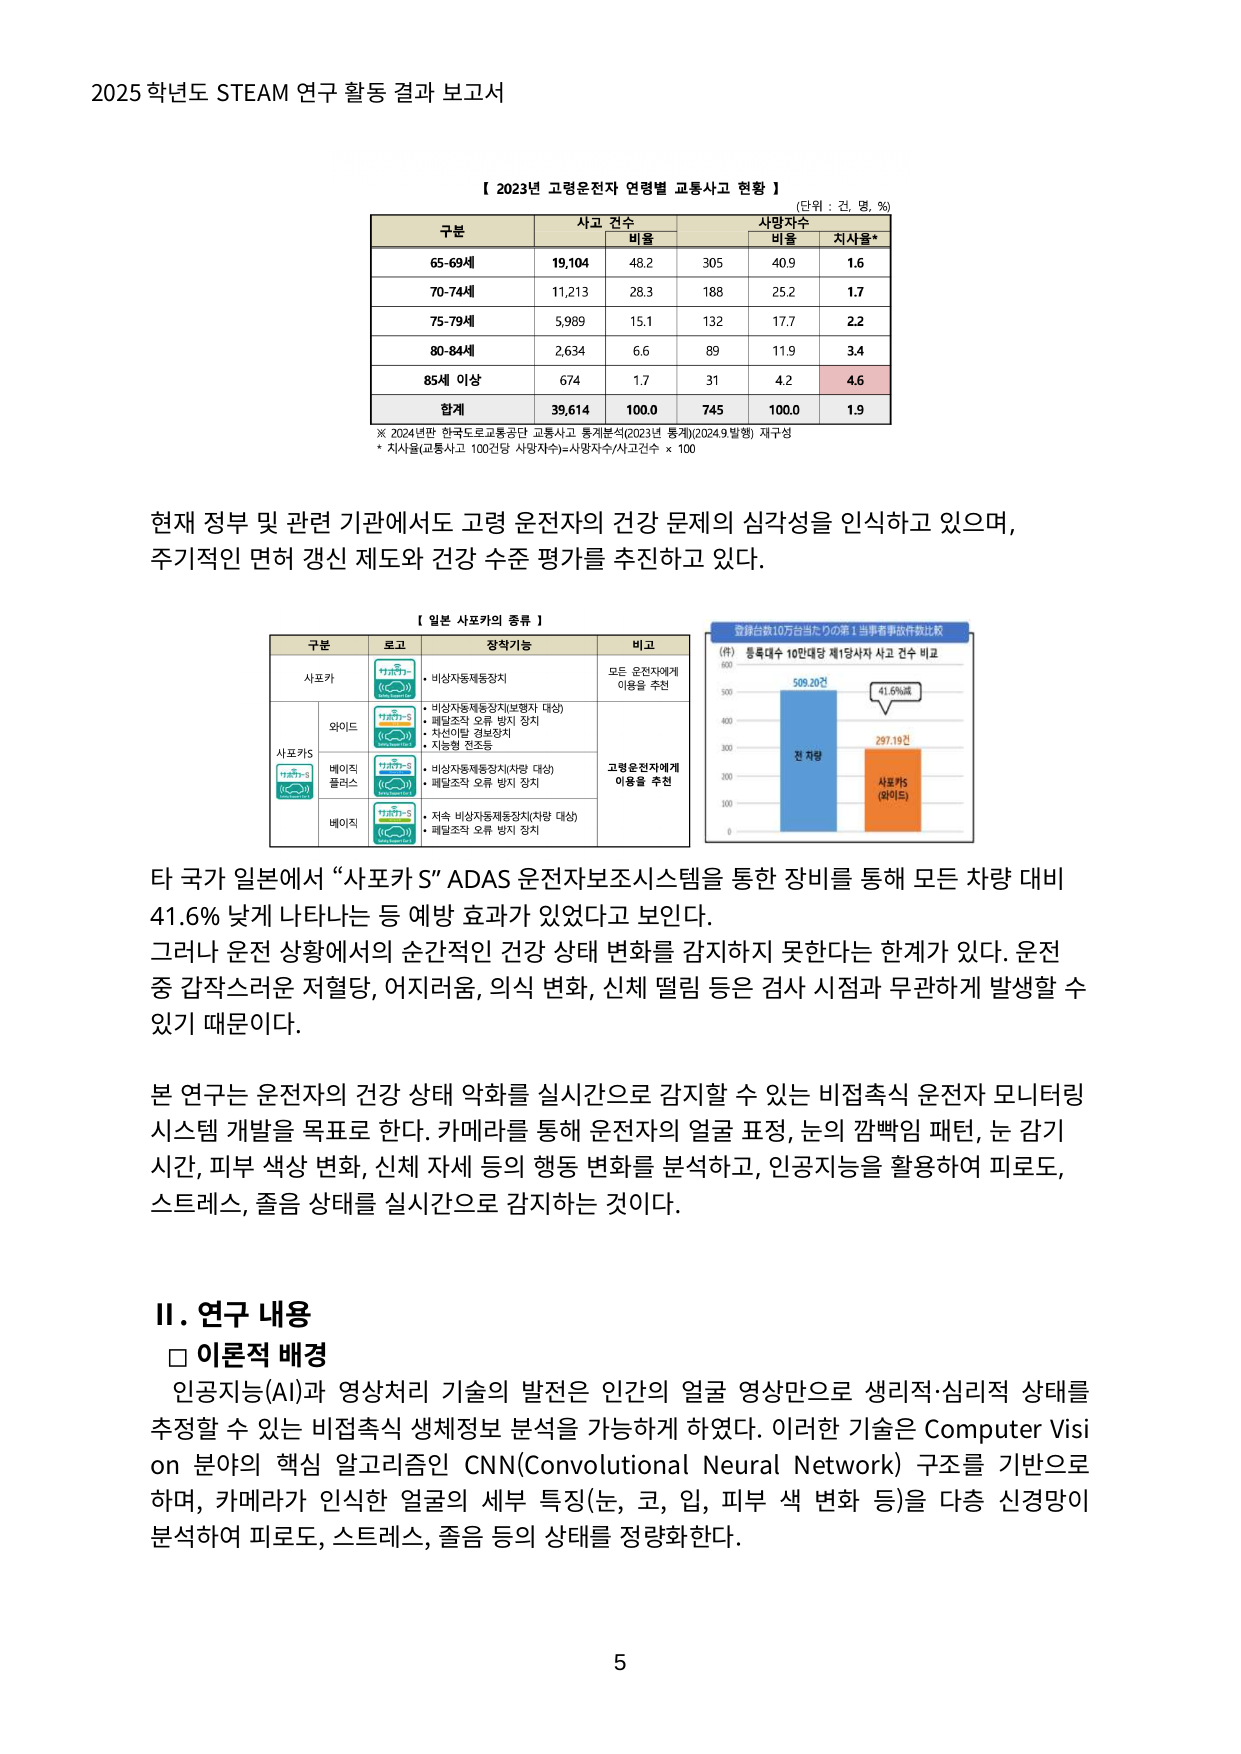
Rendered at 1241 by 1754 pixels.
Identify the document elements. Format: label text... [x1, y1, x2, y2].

text 본 연구는 운전자의 건강 상태 악화를 실시간으로 감지할 수 있는 비접촉식 운전자 모니터링 시스템 개발을 목표로 한다. 카메라를 통해 운전자의 얼굴 표정, 눈의 깜빡임 패턴, 눈 감기 시간, 피부 색상 변화, 신체 자세 등의 행동 변화를 분석하고, 인공지능을 활용하여 피로도, 스트레스, 졸음 상태를 실시간으로 감지하는 것이다. [150, 1075, 1090, 1220]
text ◻ 이론적 배경 [150, 1333, 1090, 1373]
text Ⅱ. 연구 내용 [150, 1291, 1090, 1333]
text 현재 정부 및 관련 기관에서도 고령 운전자의 건강 문제의 심각성을 인식하고 있으며, 주기적인 면허 갱신 제도와 건강 수준 평가를 추진하고 있다. [150, 503, 1090, 576]
picture [242, 610, 998, 860]
text 그러나 운전 상황에서의 순간적인 건강 상태 변화를 감지하지 못한다는 한계가 있다. 운전 중 갑작스러운 저혈당, 어지러움, 의식 변화, 신체 떨림 등은 검사 시점과 무관하게 발생할 수 있기 때문이다. [150, 932, 1090, 1041]
text 인공지능(AI)과 영상처리 기술의 발전은 인간의 얼굴 영상만으로 생리적·심리적 상태를 추정할 수 있는 비접촉식 생체정보 분석을 가능하게 하였다. 이러한 기술은 Computer Vision 분야의 핵심 알고리즘인 CNN(Convolutional Neural Network) 구조를 기반으로 하며, 카메라가 인식한 얼굴의 세부 특징(눈, 코, 입, 피부 색 변화 등)을 다층 신경망이 분석하여 피로도, 스트레스, 졸음 등의 상태를 정량화한다. [150, 1373, 1090, 1554]
text 타 국가 일본에서 “사포카S” ADAS 운전자보조시스템을 통한 장비를 통해 모든 차량 대비 41.6% 낮게 나타나는 등 예방 효과가 있었다고 보인다. [150, 860, 1090, 932]
picture [331, 150, 910, 470]
